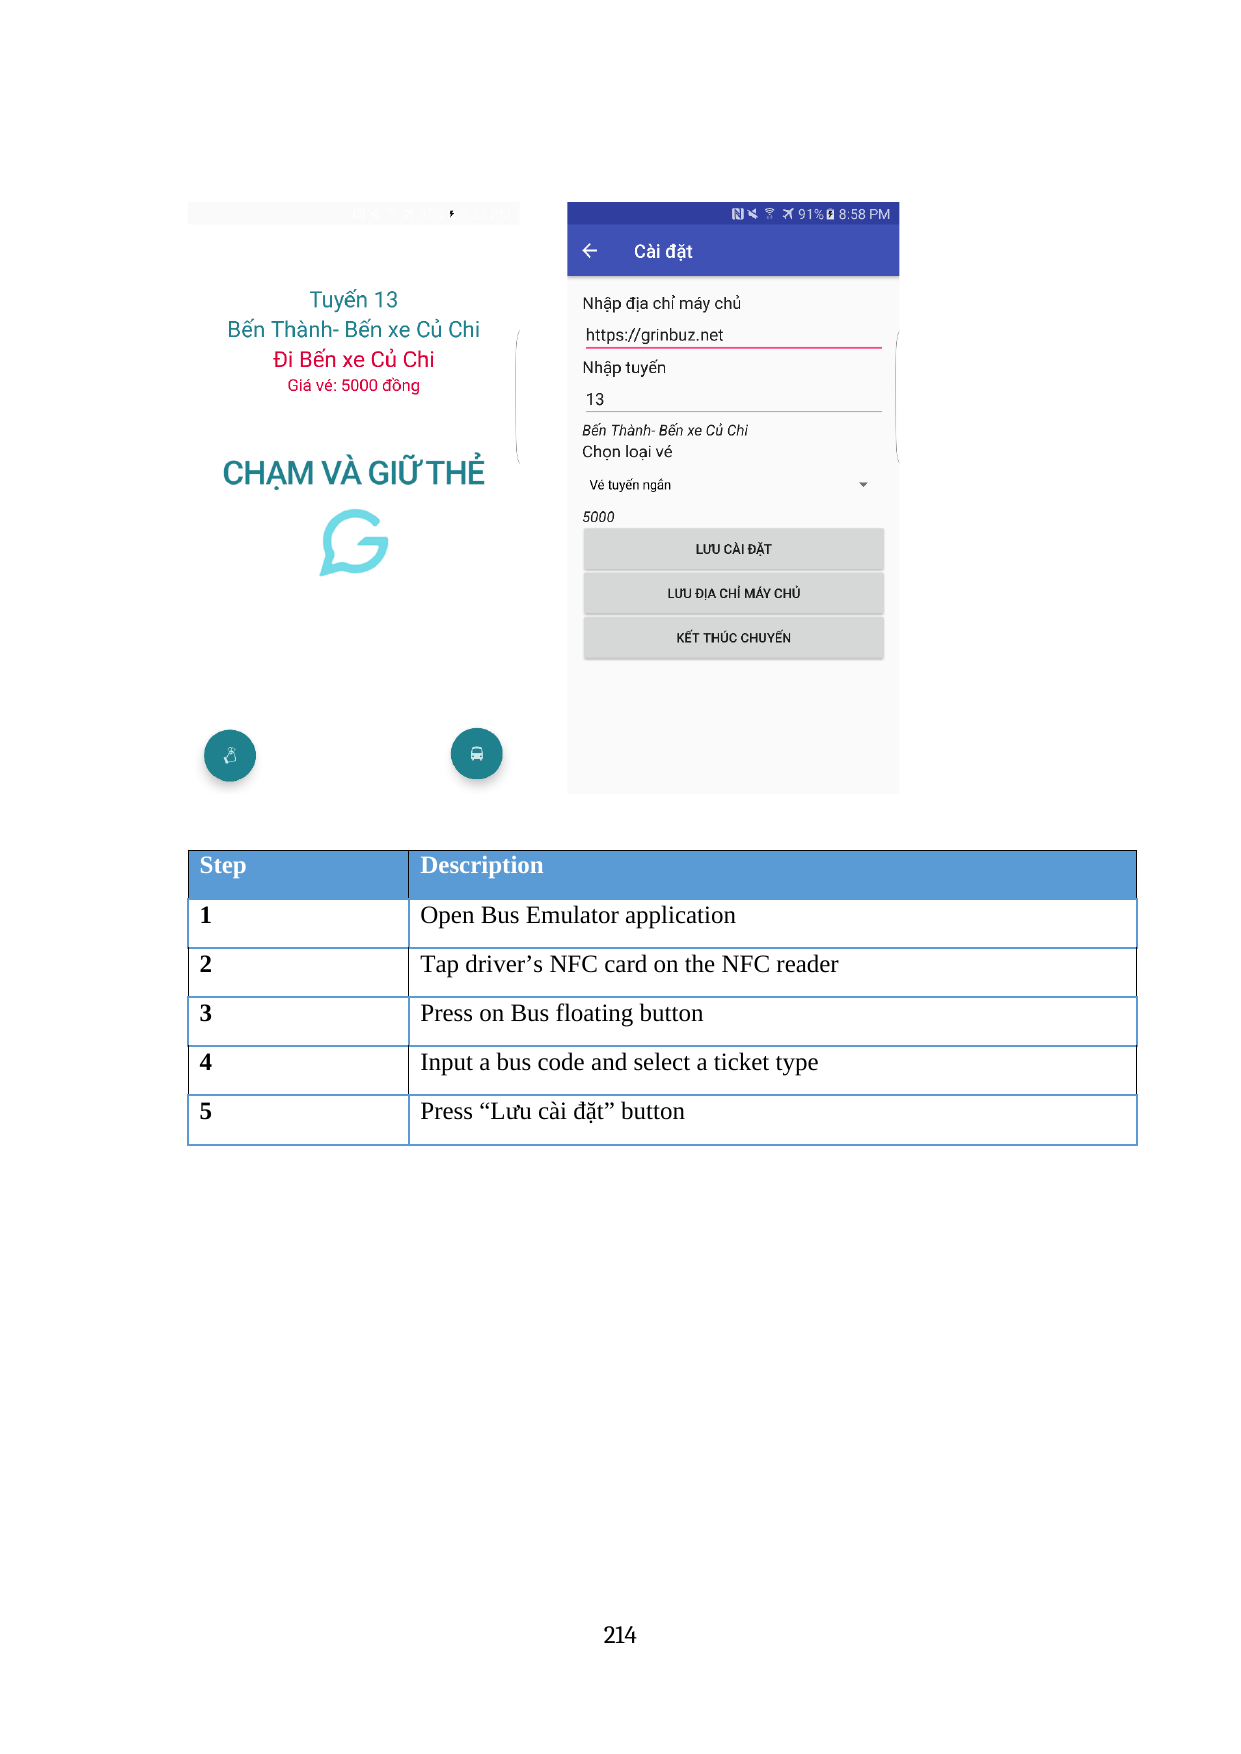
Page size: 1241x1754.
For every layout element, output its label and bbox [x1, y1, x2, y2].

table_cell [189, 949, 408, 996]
picture [187, 202, 520, 794]
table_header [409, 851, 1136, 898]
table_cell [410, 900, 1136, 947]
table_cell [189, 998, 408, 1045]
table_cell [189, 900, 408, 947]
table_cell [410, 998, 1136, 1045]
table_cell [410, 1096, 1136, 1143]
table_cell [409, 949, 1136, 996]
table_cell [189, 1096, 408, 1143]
picture [567, 202, 900, 794]
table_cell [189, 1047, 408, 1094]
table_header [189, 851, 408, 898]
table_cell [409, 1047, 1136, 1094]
